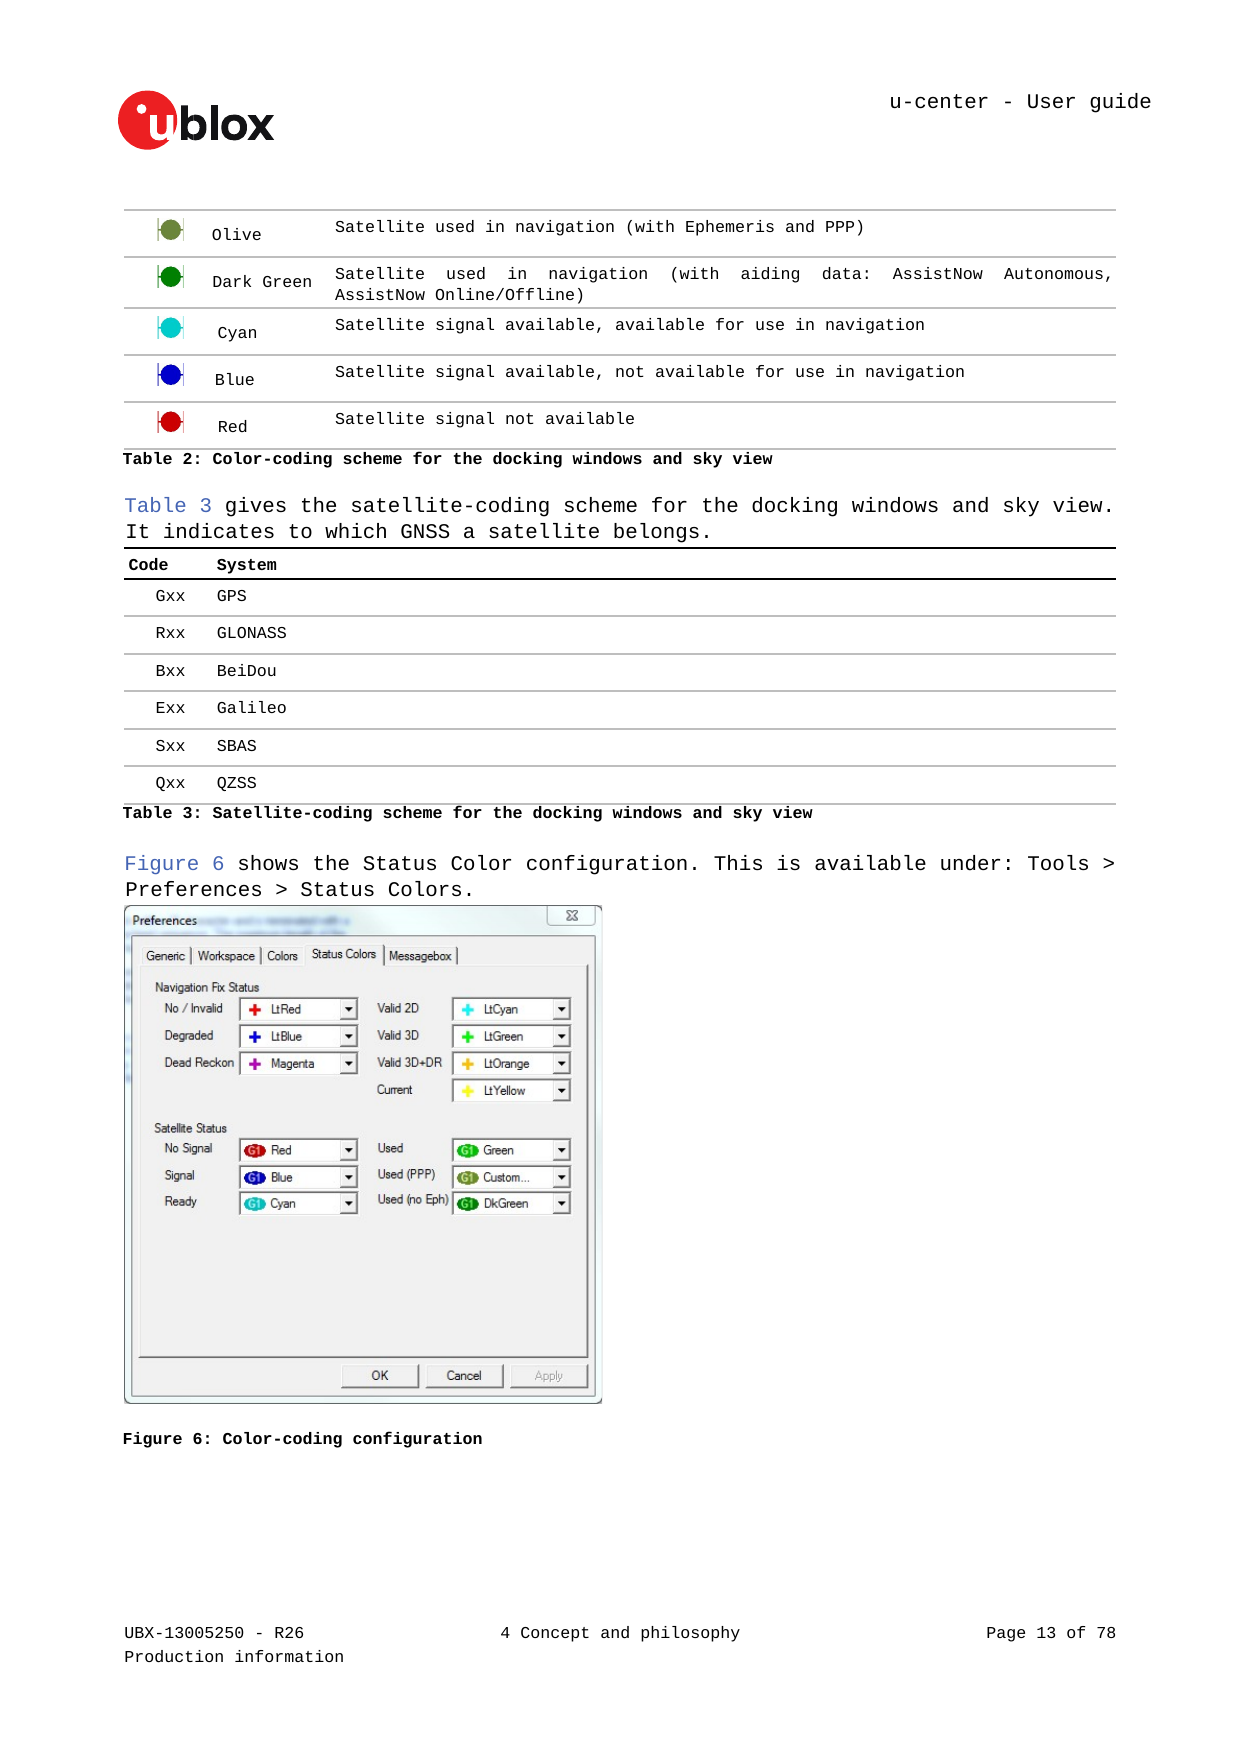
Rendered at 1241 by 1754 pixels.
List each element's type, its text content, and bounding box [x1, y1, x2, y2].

table_cell GLONASS [217, 617, 1116, 652]
table_cell Qxx [124, 767, 217, 802]
picture [157, 316, 184, 339]
table_cell Satellite used in navigation (with Ephemeris and PPP) [335, 211, 1116, 256]
table_cell Dark Green [124, 258, 335, 307]
table_cell Satellite signal available, not available for use in navigation [335, 356, 1116, 401]
text Table 3: Satellite-coding scheme for the docking windows and sky view [122, 804, 1116, 823]
table_cell Gxx [124, 580, 217, 615]
table_cell Blue [124, 356, 335, 401]
table_cell Satellite signal not available [335, 403, 1116, 448]
table_header Code [124, 549, 217, 577]
table_cell Galileo [217, 692, 1116, 727]
table_cell Olive [124, 211, 335, 256]
text Table 2: Color-coding scheme for the docking windows and sky view [122, 450, 1116, 469]
table_cell GPS [217, 580, 1116, 615]
picture [157, 411, 184, 433]
picture [157, 218, 184, 241]
table_cell BeiDou [217, 655, 1116, 690]
table_header System [217, 549, 1116, 577]
table_cell Bxx [124, 655, 217, 690]
picture [124, 905, 603, 1404]
table_cell QZSS [217, 767, 1116, 802]
table_cell SBAS [217, 730, 1116, 765]
table_cell Red [124, 403, 335, 448]
table_cell Satellite signal available, available for use in navigation [335, 309, 1116, 354]
table_cell Sxx [124, 730, 217, 765]
table_cell Exx [124, 692, 217, 727]
picture [157, 363, 184, 386]
table_cell Cyan [124, 309, 335, 354]
table_cell Rxx [124, 617, 217, 652]
text Figure 6 shows the Status Color configuration. This is available under: Tools > Preferences > Status Colors. [124, 853, 1116, 903]
text Figure 6: Color-coding configuration [122, 1430, 1116, 1449]
picture [157, 265, 184, 288]
text Table 3 gives the satellite-coding scheme for the docking windows and sky view. It indicates to which GNSS a satellite belongs. [124, 495, 1116, 544]
table_cell Satellite used in navigation (with aiding data: AssistNow Autonomous, AssistNow Online/Offline) [335, 258, 1116, 307]
